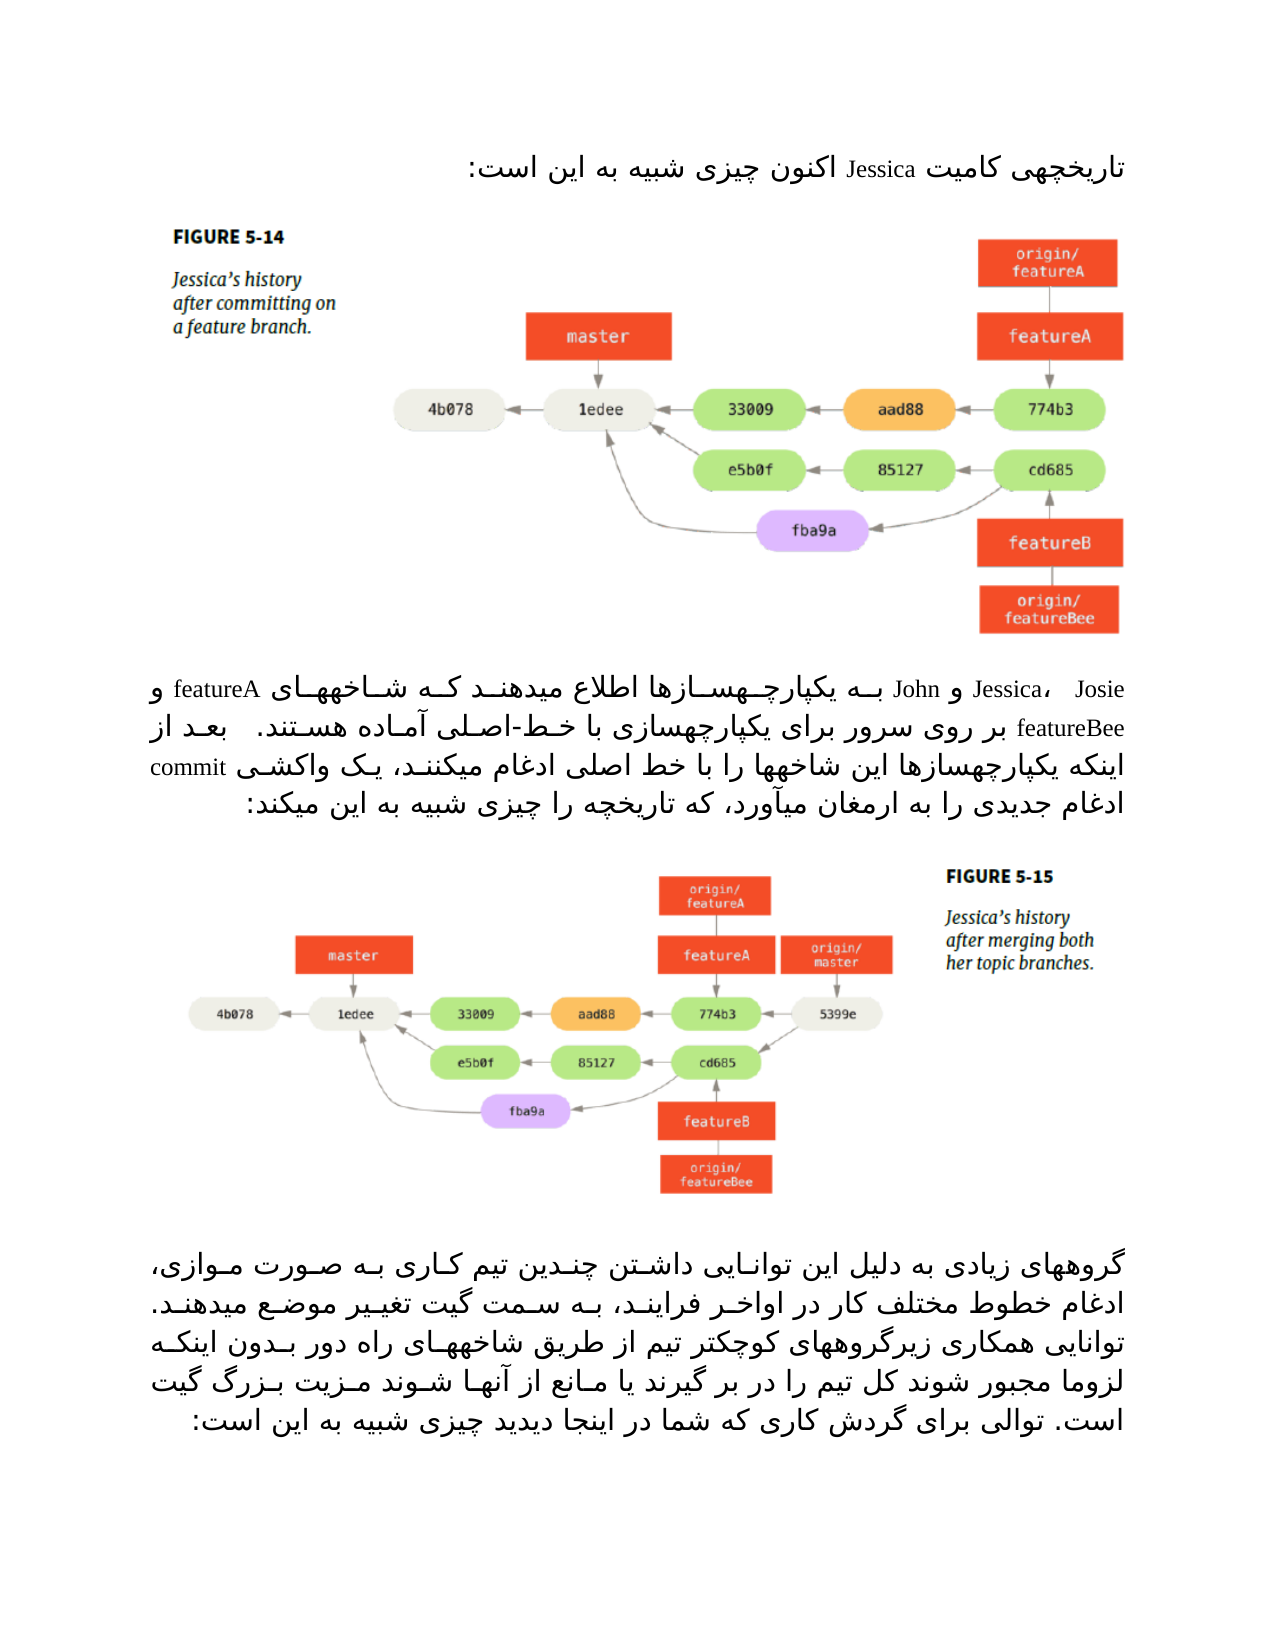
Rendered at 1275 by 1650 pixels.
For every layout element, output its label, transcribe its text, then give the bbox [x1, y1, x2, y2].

text Jessica، Josie و John به یکپارچهسازها اطلاع میدهند که شاخههای featureA و featureBee بر روی سرور برای یکپارچهسازی با خط-اصلی آماده هستند. بعد از اینکه یکپارچهسازها این شاخهها را با خط اصلی ادغام میکنند، یک واکشی commit ادغام جدیدی را به ارمغان میآورد، که تاریخچه را چیزی شبیه به این میکند: [150, 670, 1125, 821]
text تاریخچهی کامیت Jessica اکنون چیزی شبیه به این است: [150, 150, 1125, 184]
text گروههای زیادی به دلیل این توانایی داشتن چندین تیم کاری به صورت موازی، ادغام خطوط مختلف کار در اواخر فرایند، به سمت گیت تغییر موضع میدهند. توانایی همکاری زیرگروههای کوچکتر تیم از طریق شاخههای راه دور بدون اینکه لزوما مجبور شوند کل تیم را در بر گیرند یا مانع از آنها شوند مزیت بزرگ گیت است. توالی برای گردش کاری که شما در اینجا دیدید چیزی شبیه به این است: [150, 1248, 1125, 1437]
